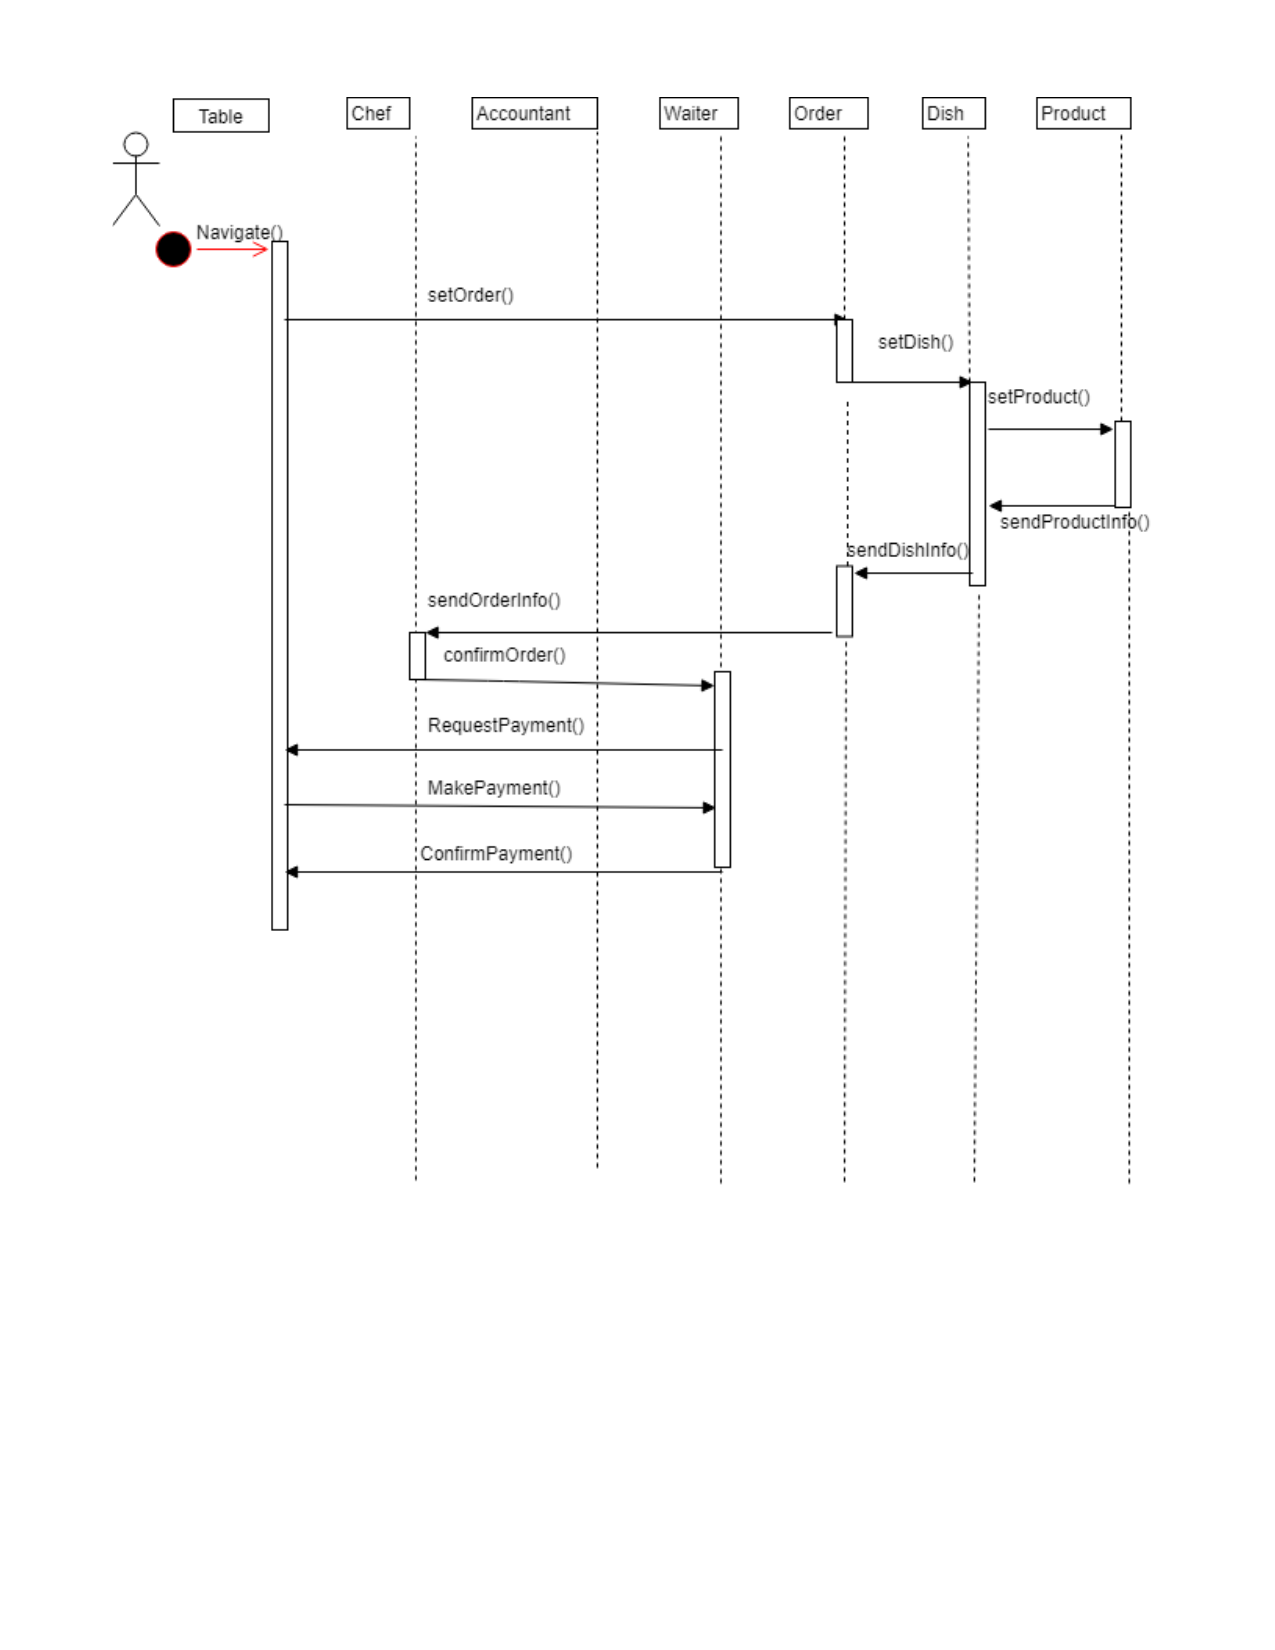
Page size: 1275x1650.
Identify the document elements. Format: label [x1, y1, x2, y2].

picture [112, 97, 1171, 1186]
